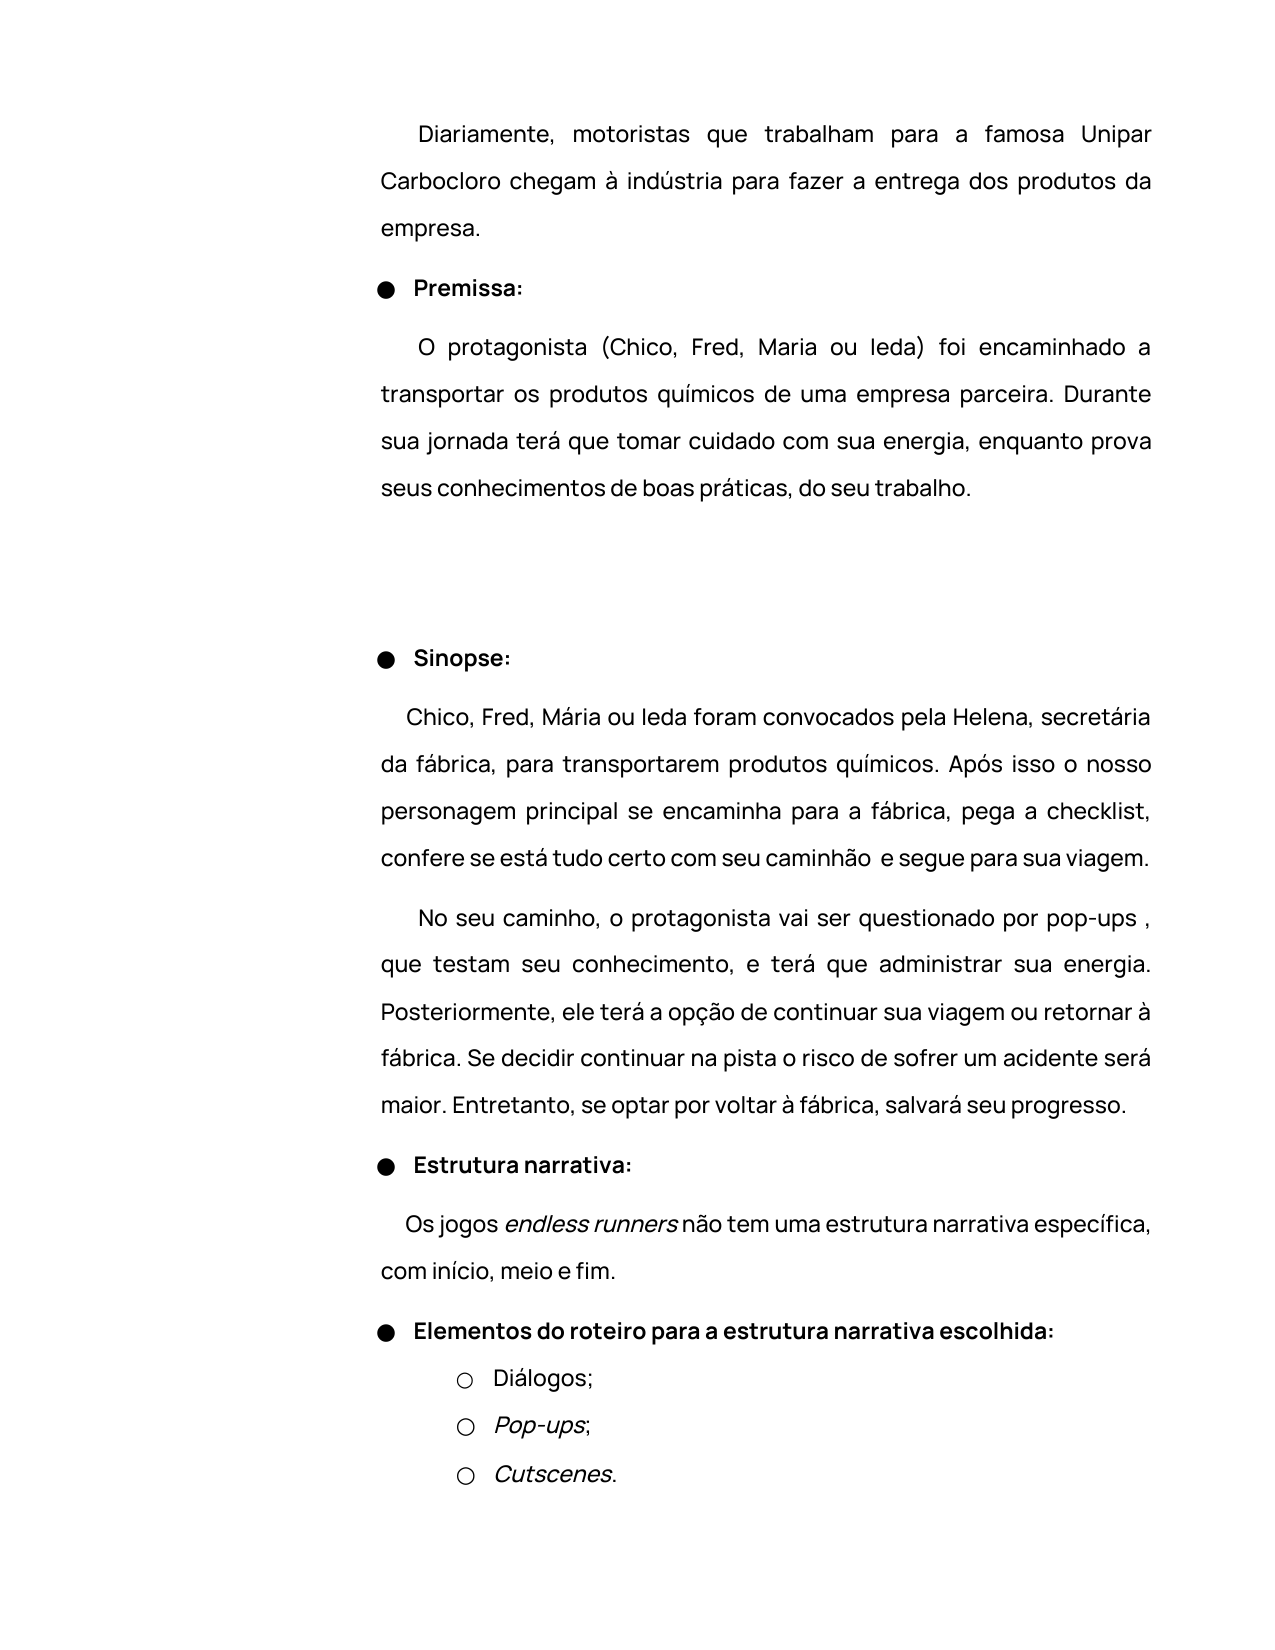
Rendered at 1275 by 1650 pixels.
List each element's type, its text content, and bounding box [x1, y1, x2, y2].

text O protagonista (Chico, Fred, Maria ou Ieda) foi encaminhado a transportar os produtos químicos de uma empresa parceira. Durante sua jornada terá que tomar cuidado com sua energia, enquanto prova seus conhecimentos de boas práticas, do seu trabalho. [381, 331, 1152, 503]
list Estrutura narrativa: [376, 1149, 1152, 1180]
text Diariamente, motoristas que trabalham para a famosa Unipar Carbocloro chegam à indústria para fazer a entrega dos produtos da empresa. [381, 118, 1152, 243]
list Elementos do roteiro para a estrutura narrativa escolhida: [376, 1315, 1152, 1346]
list Cutscenes. [456, 1456, 1152, 1490]
text Chico, Fred, Mária ou Ieda foram convocados pela Helena, secretária da fábrica, para transportarem produtos químicos. Após isso o nosso personagem principal se encaminha para a fábrica, pega a checklist, confere se está tudo certo com seu caminhão e segue para sua viagem. [381, 701, 1152, 873]
text No seu caminho, o protagonista vai ser questionado por pop-ups , que testam seu conhecimento, e terá que administrar sua energia. Posteriormente, ele terá a opção de continuar sua viagem ou retornar à fábrica. Se decidir continuar na pista o risco de sofrer um acidente será maior. Entretanto, se optar por voltar à fábrica, salvará seu progresso. [381, 901, 1152, 1121]
text Os jogos endless runners não tem uma estrutura narrativa específica, com início, meio e fim. [381, 1208, 1152, 1287]
list Sinopse: [376, 642, 1152, 673]
list Pop-ups; [456, 1409, 1152, 1440]
list Premissa: [376, 271, 1152, 303]
list Diálogos; [456, 1362, 1152, 1393]
